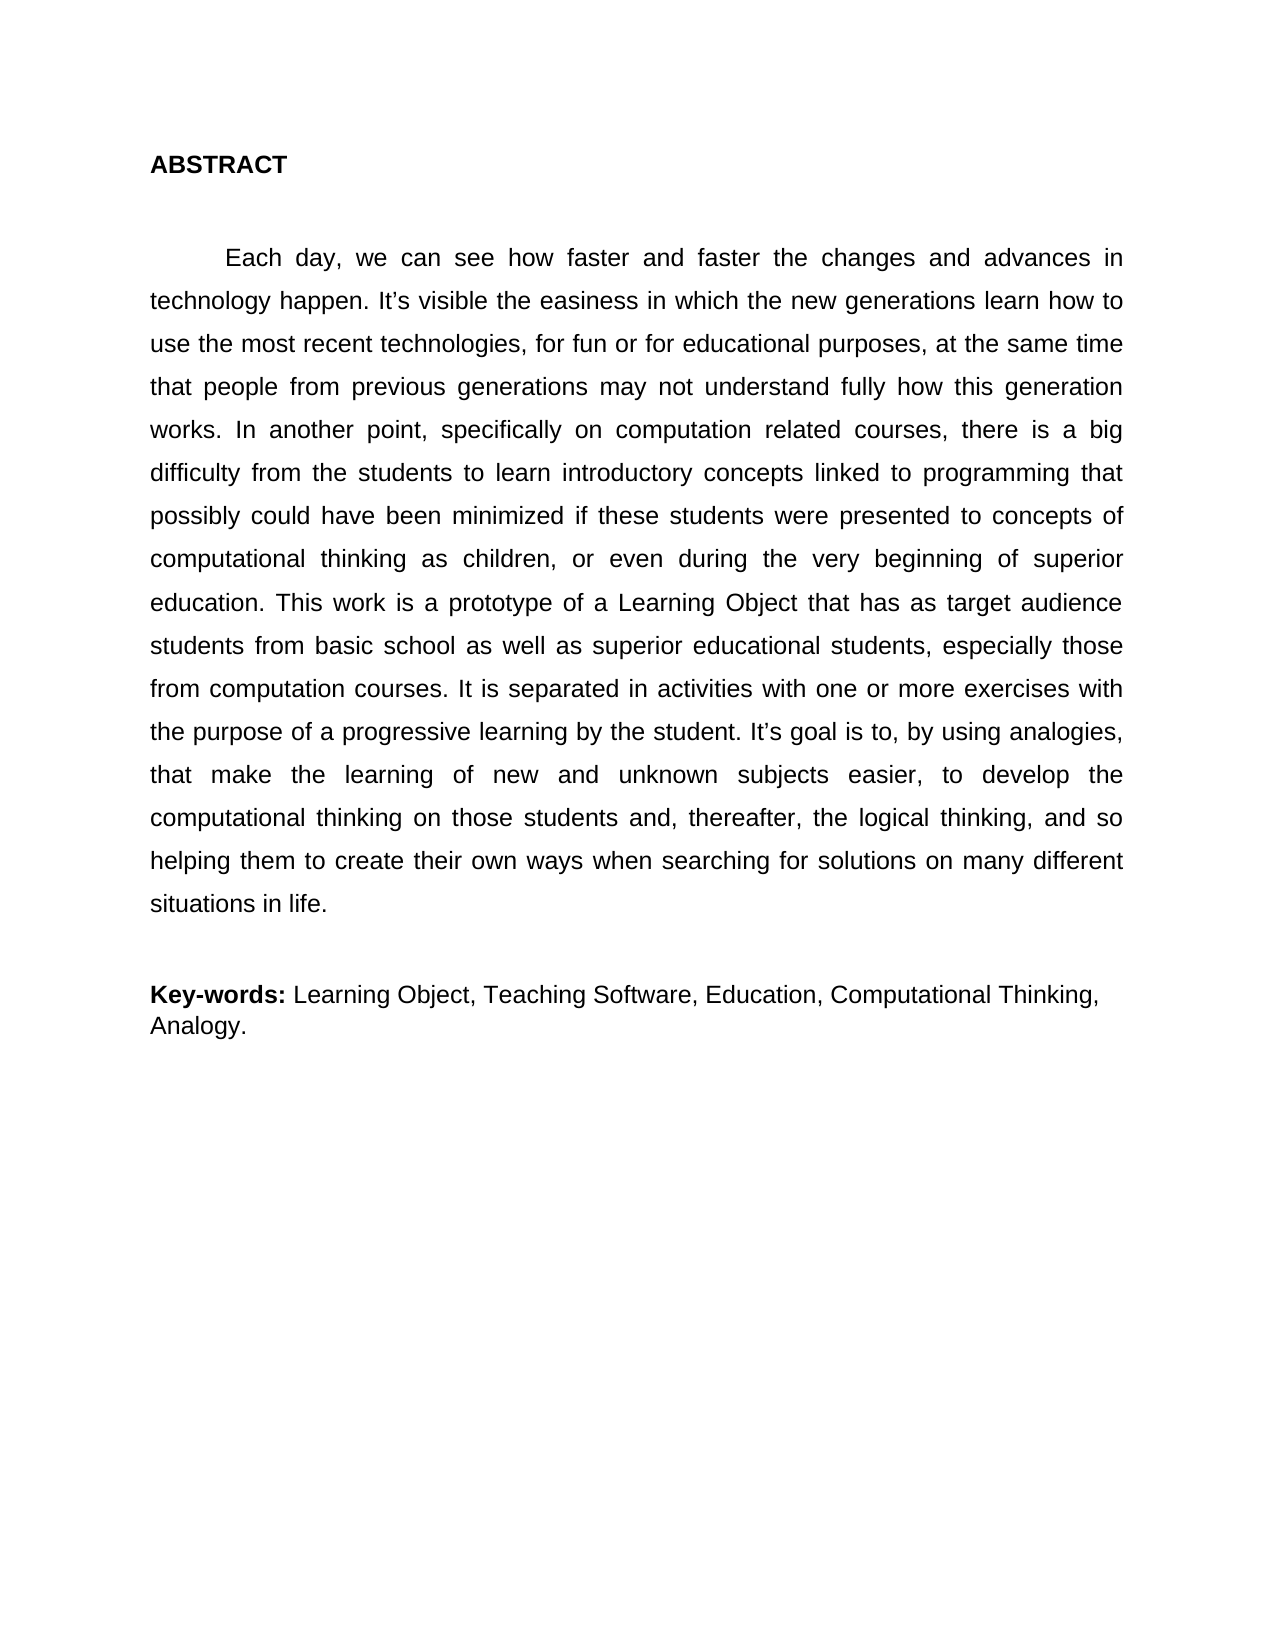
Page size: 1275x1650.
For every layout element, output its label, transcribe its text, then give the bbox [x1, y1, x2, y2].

text Each day, we can see how faster and faster the changes and advances in technology happen. It’s visible the easiness in which the new generations learn how to use the most recent technologies, for fun or for educational purposes, at the same time that people from previous generations may not understand fully how this generation works. In another point, specifically on computation related courses, there is a big difficulty from the students to learn introductory concepts linked to programming that possibly could have been minimized if these students were presented to concepts of computational thinking as children, or even during the very beginning of superior education. This work is a prototype of a Learning Object that has as target audience students from basic school as well as superior educational students, especially those from computation courses. It is separated in activities with one or more exercises with the purpose of a progressive learning by the student. It’s goal is to, by using analogies, that make the learning of new and unknown subjects easier, to develop the computational thinking on those students and, thereafter, the logical thinking, and so helping them to create their own ways when searching for solutions on many different situations in life. [150, 242, 1125, 918]
text Key-words: Learning Object, Teaching Software, Education, Computational Thinking, Analogy. [150, 980, 1125, 1040]
title abstract [150, 150, 1125, 179]
